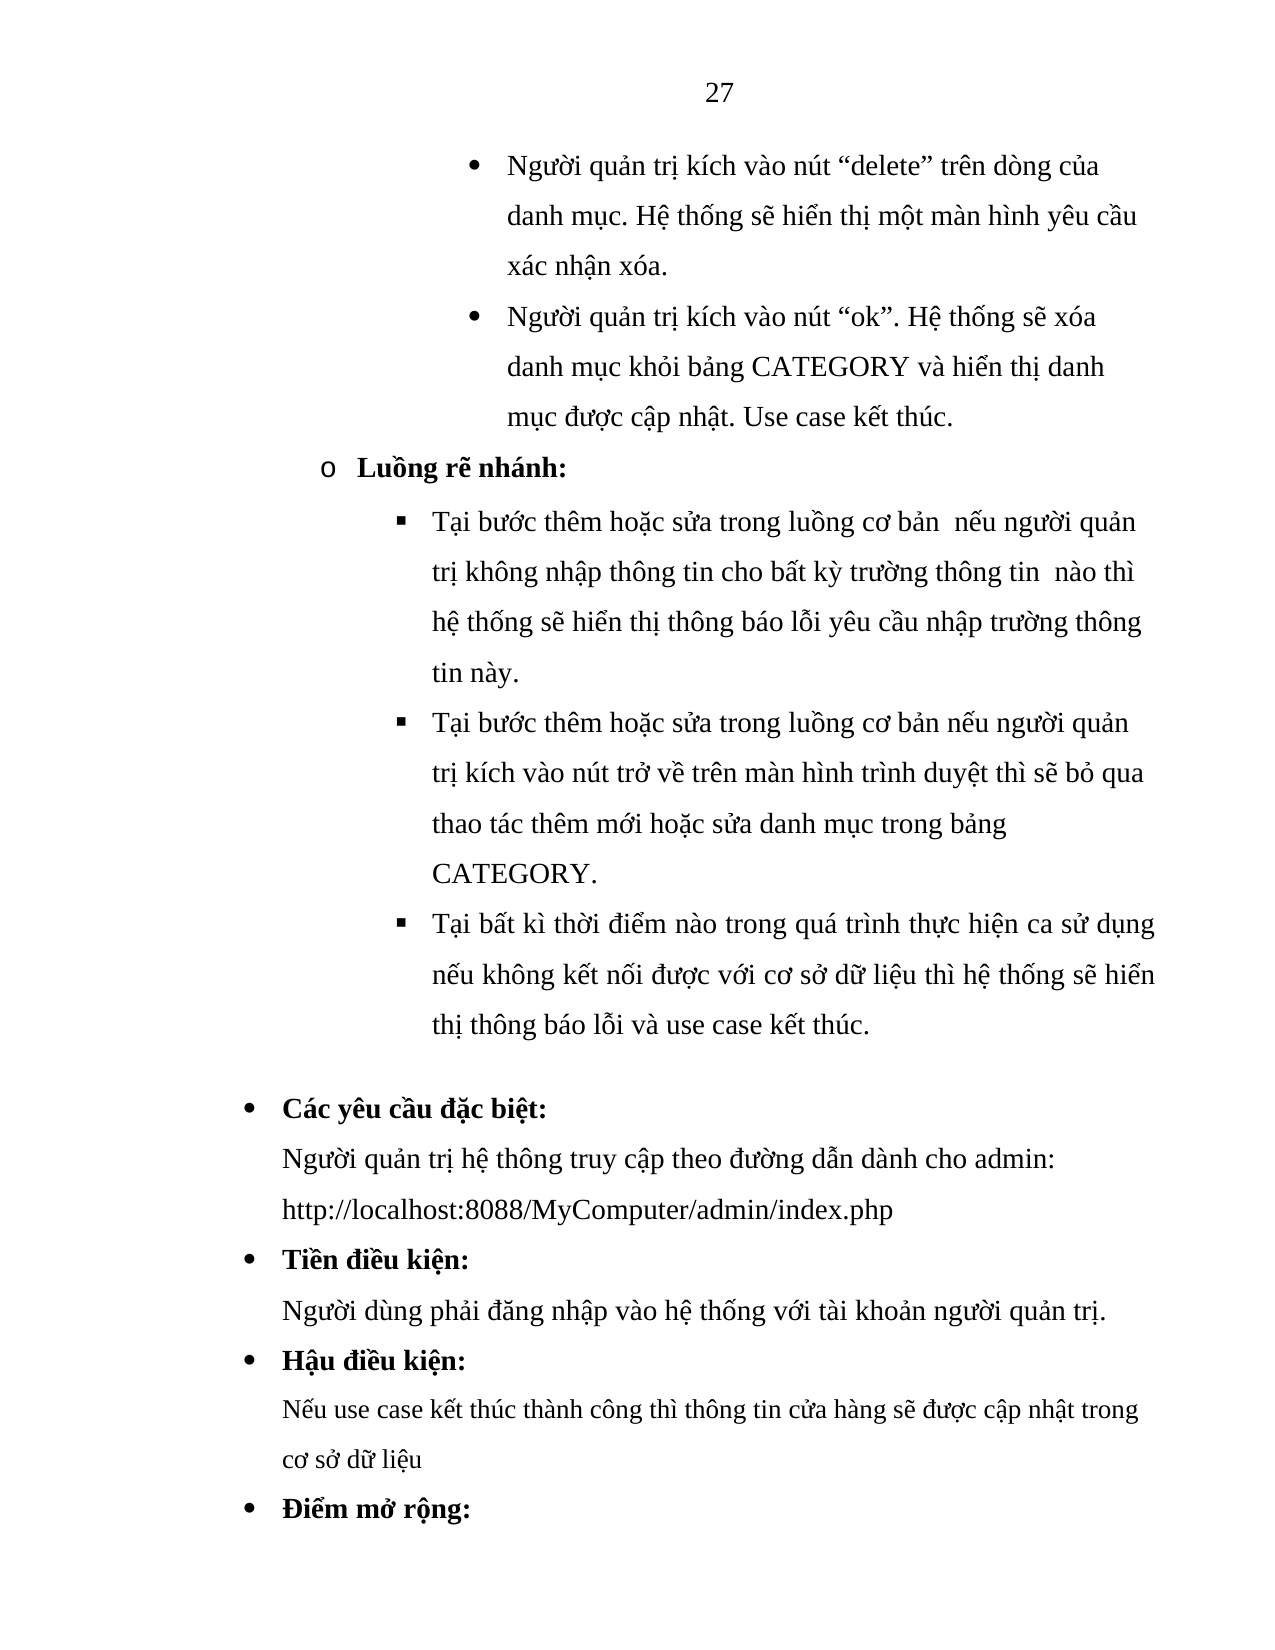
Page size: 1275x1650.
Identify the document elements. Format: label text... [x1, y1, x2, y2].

list Hậu điều kiện: [244, 1343, 1157, 1377]
list Luồng rẽ nhánh: [319, 450, 1157, 486]
text Người dùng phải đăng nhập vào hệ thống với tài khoản người quản trị. [282, 1293, 1157, 1326]
list Người quản trị kích vào nút “ok”. Hệ thống sẽ xóa danh mục khỏi bảng CATEGORY và hiển thị danh mục được cập nhật. Use case kết thúc. [469, 299, 1157, 433]
text Người quản trị hệ thông truy cập theo đường dẫn dành cho admin: http://localhost:8088/MyComputer/admin/index.php [282, 1142, 1157, 1225]
list Tại bước thêm hoặc sửa trong luồng cơ bản nếu người quản trị kích vào nút trở về trên màn hình trình duyệt thì sẽ bỏ qua thao tác thêm mới hoặc sửa danh mục trong bảng CATEGORY. [394, 705, 1157, 890]
list Tại bước thêm hoặc sửa trong luồng cơ bản nếu người quản trị không nhập thông tin cho bất kỳ trường thông tin nào thì hệ thống sẽ hiển thị thông báo lỗi yêu cầu nhập trường thông tin này. [394, 504, 1157, 688]
list Người quản trị kích vào nút “delete” trên dòng của danh mục. Hệ thống sẽ hiển thị một màn hình yêu cầu xác nhận xóa. [469, 148, 1157, 282]
list Tiền điều kiện: [244, 1242, 1157, 1276]
text Nếu use case kết thúc thành công thì thông tin cửa hàng sẽ được cập nhật trong cơ sở dữ liệu [282, 1393, 1157, 1475]
list Tại bất kì thời điểm nào trong quá trình thực hiện ca sử dụng nếu không kết nối được với cơ sở dữ liệu thì hệ thống sẽ hiển thị thông báo lỗi và use case kết thúc. [394, 907, 1157, 1041]
list Các yêu cầu đặc biệt: [244, 1091, 1157, 1125]
list Điểm mở rộng: [244, 1492, 1157, 1525]
